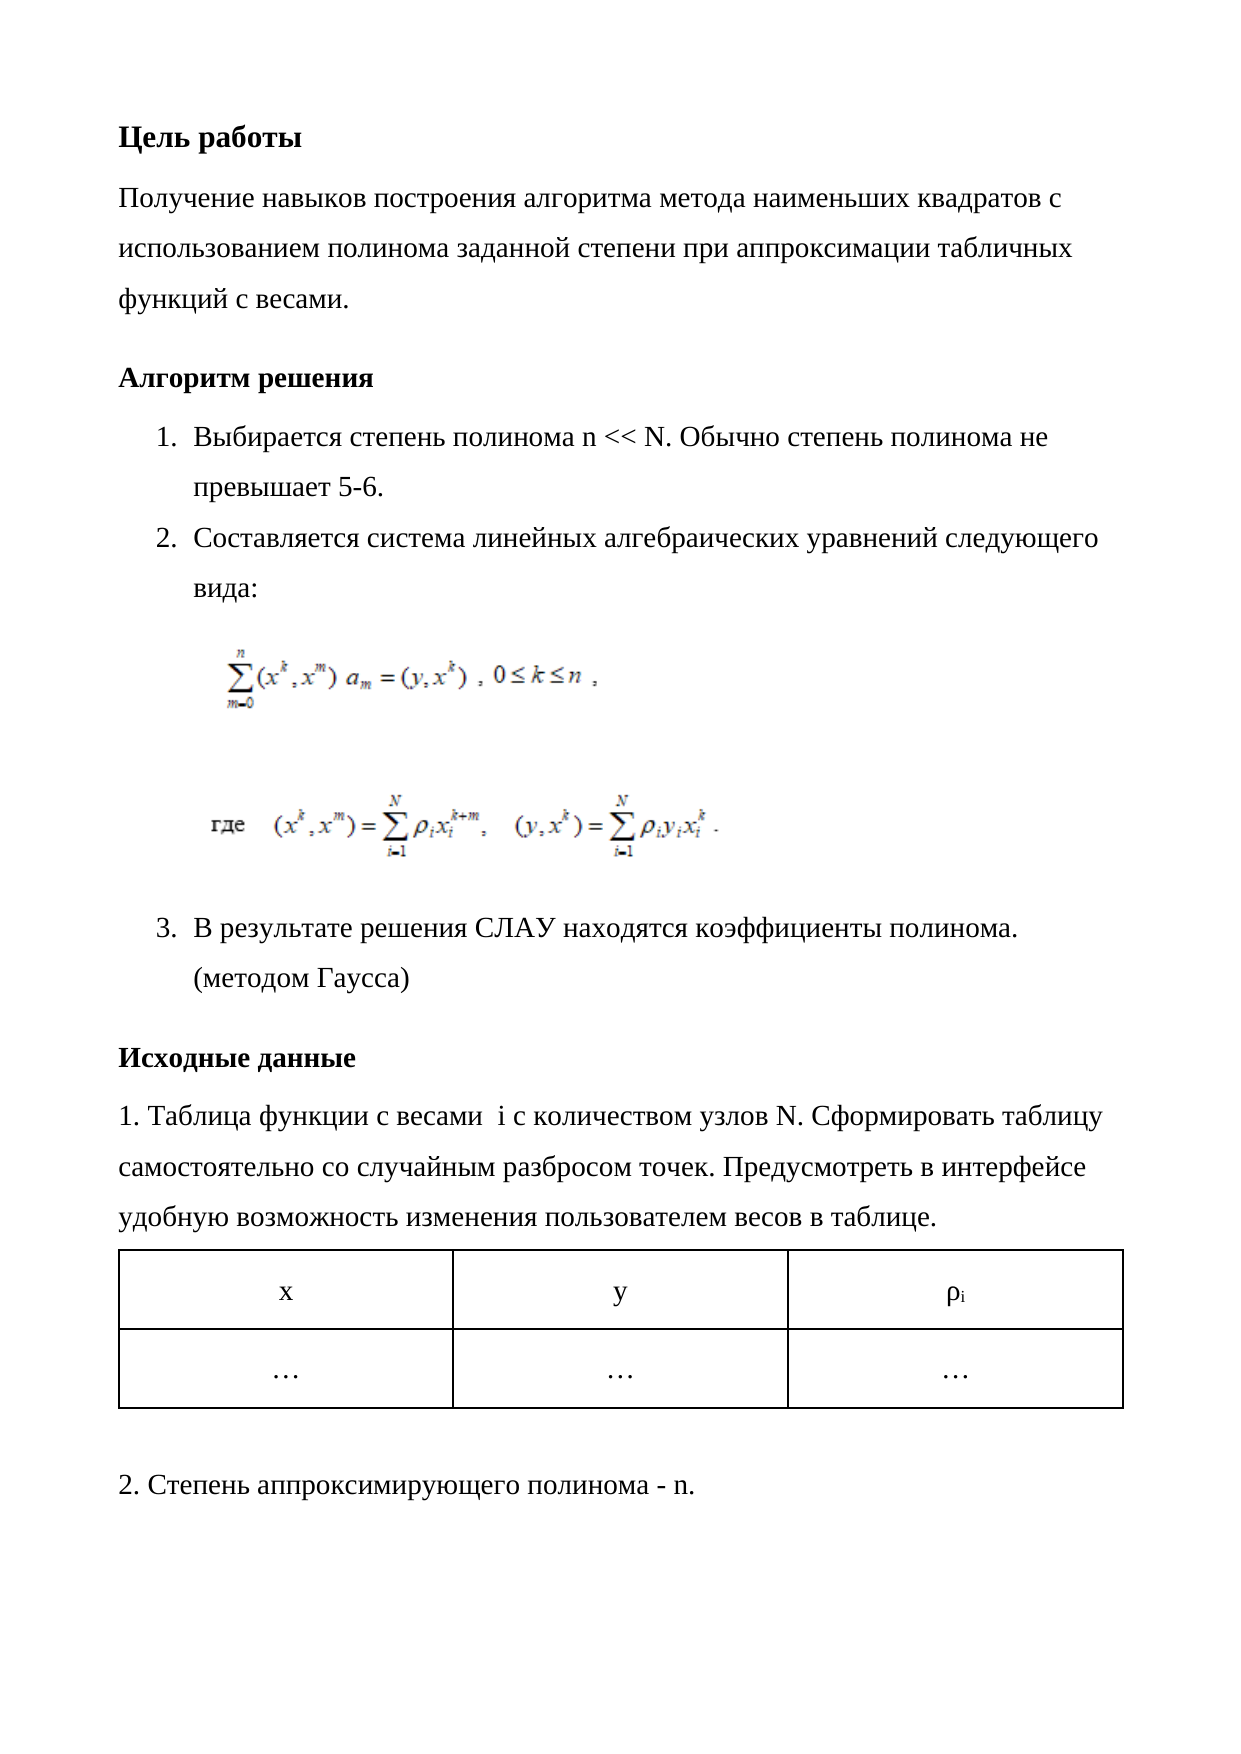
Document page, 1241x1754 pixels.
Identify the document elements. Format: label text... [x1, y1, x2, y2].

picture [193, 620, 633, 743]
subtitle Цель работы [118, 118, 1122, 154]
table_cell … [454, 1330, 787, 1407]
text Получение навыков построения алгоритма метода наименьших квадратов с использованием полинома заданной степени при аппроксимации табличных функций с весами. [118, 180, 1122, 314]
list Составляется система линейных алгебраических уравнений следующего вида: [156, 520, 1122, 603]
list В результате решения СЛАУ находятся коэффициенты полинома. (методом Гаусса) [156, 910, 1122, 994]
table_cell … [120, 1330, 452, 1407]
table_header x [120, 1251, 452, 1328]
table_header y [454, 1251, 787, 1328]
picture [193, 756, 761, 896]
subtitle Исходные данные [118, 1040, 1122, 1073]
list Выбирается степень полинома n << N. Обычно степень полинома не превышает 5-6. [156, 419, 1122, 503]
text 1. Таблица функции с весами i с количеством узлов N. Сформировать таблицу самостоятельно со случайным разбросом точек. Предусмотреть в интерфейсе удобную возможность изменения пользователем весов в таблице. [118, 1098, 1122, 1233]
subtitle Алгоритм решения [118, 360, 1122, 394]
table_cell … [789, 1330, 1122, 1407]
text 2. Степень аппроксимирующего полинома - n. [118, 1467, 1122, 1501]
table_header ρi [789, 1251, 1122, 1328]
